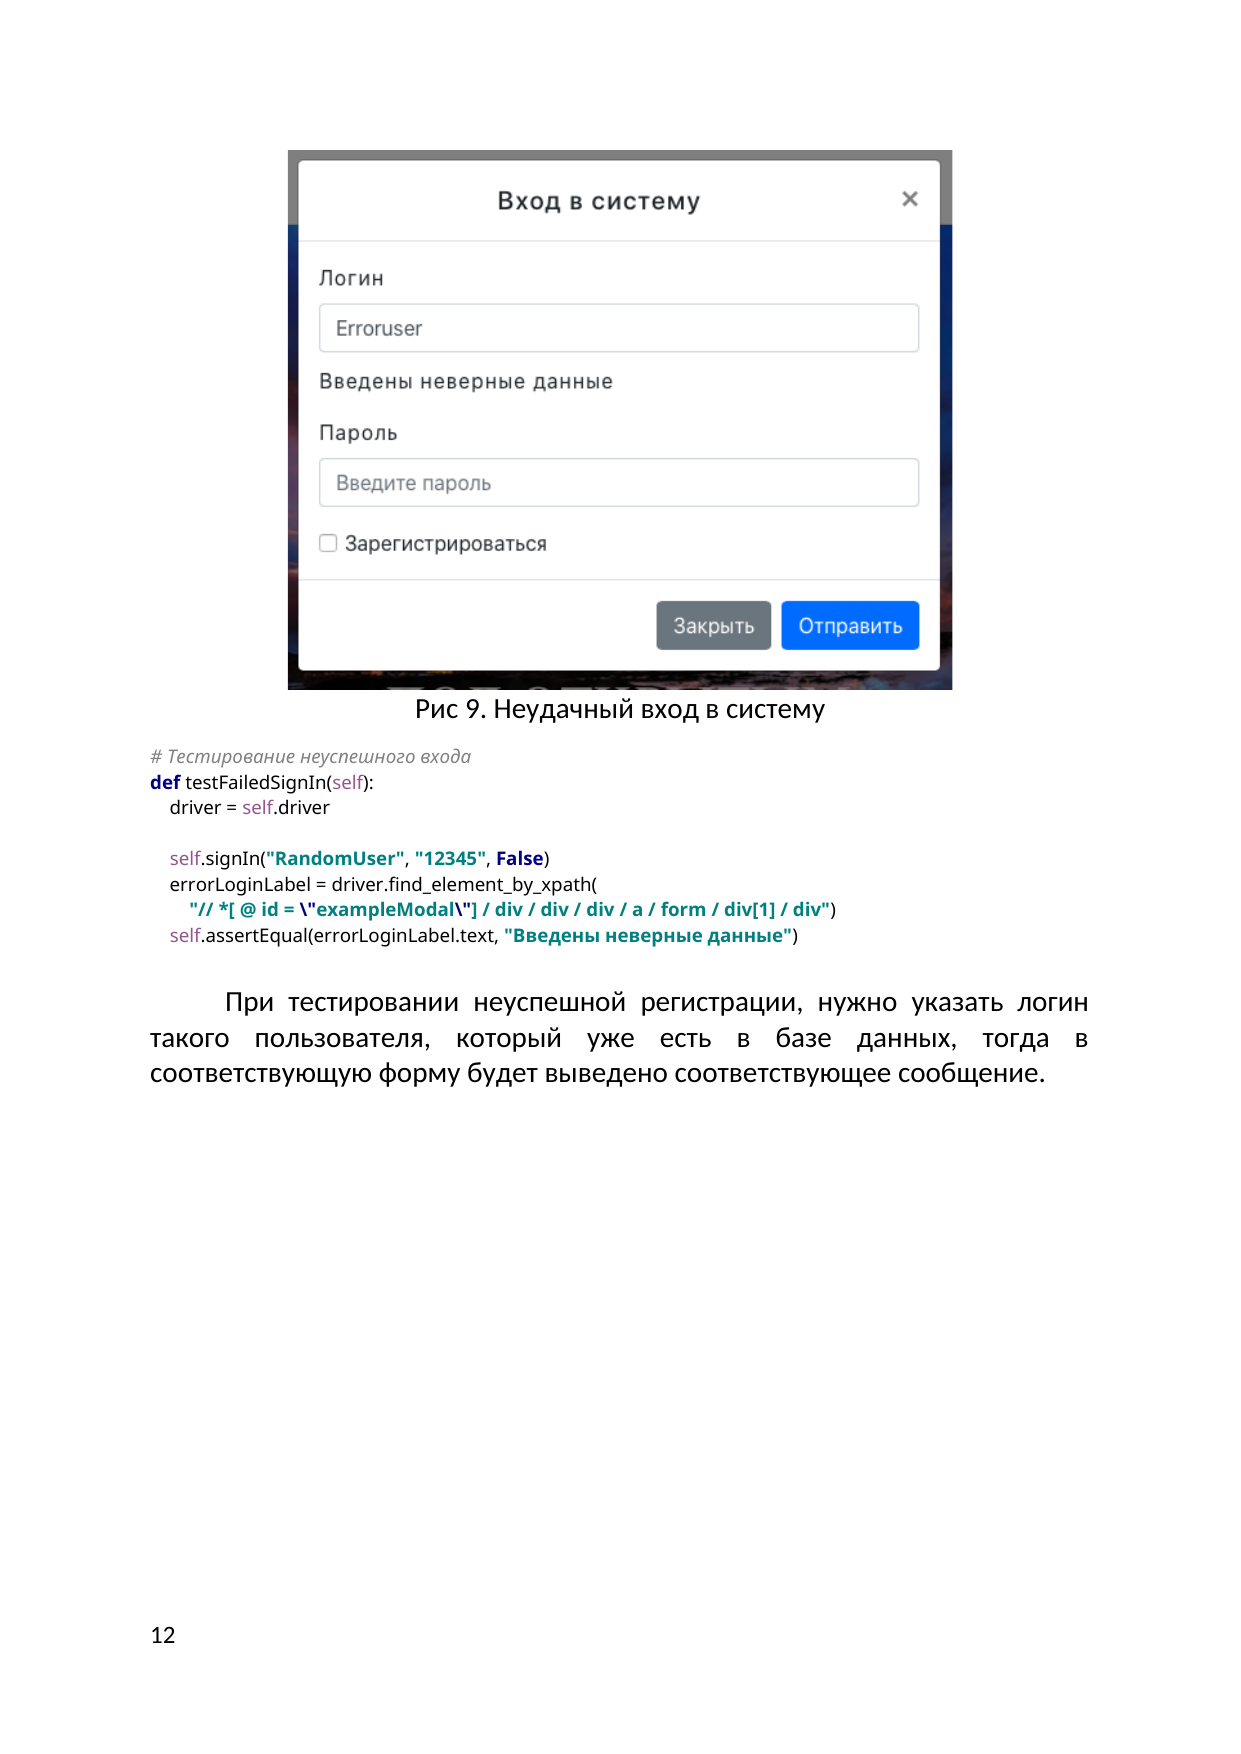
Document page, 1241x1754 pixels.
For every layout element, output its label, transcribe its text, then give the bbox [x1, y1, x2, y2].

text # Тестирование неуспешного входа def testFailedSignIn(self): driver = self.driver self.signIn("RandomUser", "12345", False) errorLoginLabel = driver.find_element_by_xpath( "// *[ @ id = \"exampleModal\"] / div / div / div / a / form / div[1] / div") self.assertEqual(errorLoginLabel.text, "Введены неверные данные") [150, 743, 1090, 948]
text При тестировании неуспешной регистрации, нужно указать логин такого пользователя, который уже есть в базе данных, тогда в соответствующую форму будет выведено соответствующее сообщение. [150, 983, 1090, 1090]
text Рис 9. Неудачный вход в систему [150, 690, 1090, 726]
picture [287, 150, 953, 690]
